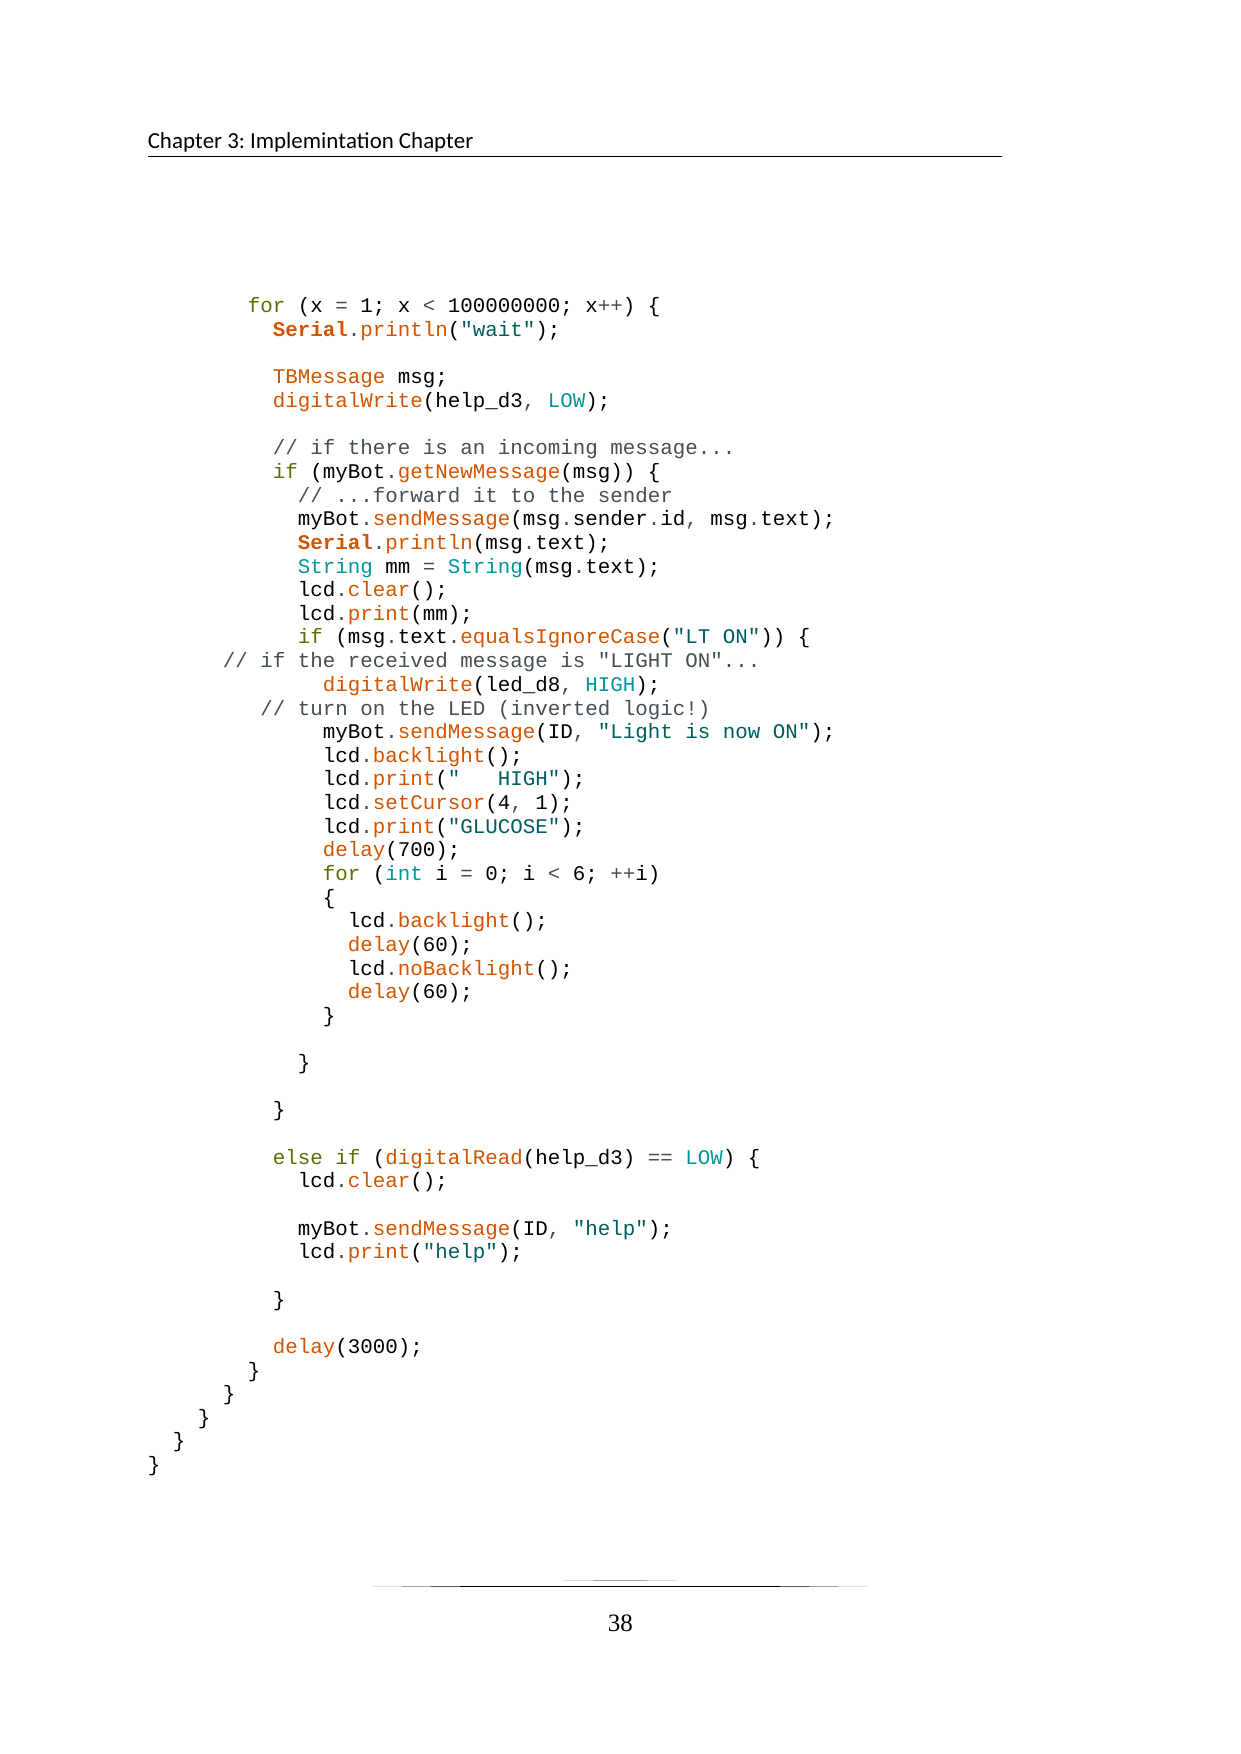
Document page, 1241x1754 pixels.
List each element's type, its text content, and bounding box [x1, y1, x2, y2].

text myBot.sendMessage(msg.sender.id, msg.text); [148, 508, 1092, 532]
text delay(60); [148, 981, 1092, 1005]
text lcd.print("help"); [148, 1241, 1092, 1265]
text } [148, 1005, 1092, 1028]
text for (x = 1; x < 100000000; x++) { [148, 296, 1092, 319]
text } [148, 1454, 1092, 1478]
text } [148, 1052, 1092, 1076]
text lcd.noBacklight(); [148, 958, 1092, 981]
text } [148, 1383, 1092, 1407]
text // if there is an incoming message... [148, 437, 1092, 461]
text lcd.backlight(); [148, 745, 1092, 768]
text lcd.clear(); [148, 1170, 1092, 1194]
text String mm = String(msg.text); [148, 556, 1092, 579]
text } [148, 1289, 1092, 1312]
text lcd.print(" HIGH"); [148, 768, 1092, 792]
text myBot.sendMessage(ID, "help"); [148, 1218, 1092, 1241]
text { [148, 887, 1092, 910]
text lcd.setCursor(4, 1); [148, 792, 1092, 816]
text lcd.backlight(); [148, 910, 1092, 934]
text lcd.clear(); [148, 579, 1092, 603]
text } [148, 1407, 1092, 1431]
text if (myBot.getNewMessage(msg)) { [148, 461, 1092, 485]
text lcd.print(mm); [148, 603, 1092, 627]
text for (int i = 0; i < 6; ++i) [148, 863, 1092, 887]
text myBot.sendMessage(ID, "Light is now ON"); [148, 721, 1092, 745]
text // if the received message is "LIGHT ON"... [148, 650, 1092, 674]
text digitalWrite(help_d3, LOW); [148, 390, 1092, 414]
text } [148, 1359, 1092, 1383]
text delay(3000); [148, 1336, 1092, 1359]
text } [148, 1099, 1092, 1123]
text digitalWrite(led_d8, HIGH); [148, 674, 1092, 697]
text Serial.println("wait"); [148, 319, 1092, 343]
text // ...forward it to the sender [148, 485, 1092, 508]
text TBMessage msg; [148, 366, 1092, 390]
text delay(60); [148, 934, 1092, 958]
text // turn on the LED (inverted logic!) [148, 697, 1092, 721]
text if (msg.text.equalsIgnoreCase("LT ON")) { [148, 627, 1092, 650]
text Serial.println(msg.text); [148, 532, 1092, 556]
text lcd.print("GLUCOSE"); [148, 816, 1092, 839]
text else if (digitalRead(help_d3) == LOW) { [148, 1147, 1092, 1170]
text delay(700); [148, 839, 1092, 863]
text } [148, 1431, 1092, 1454]
